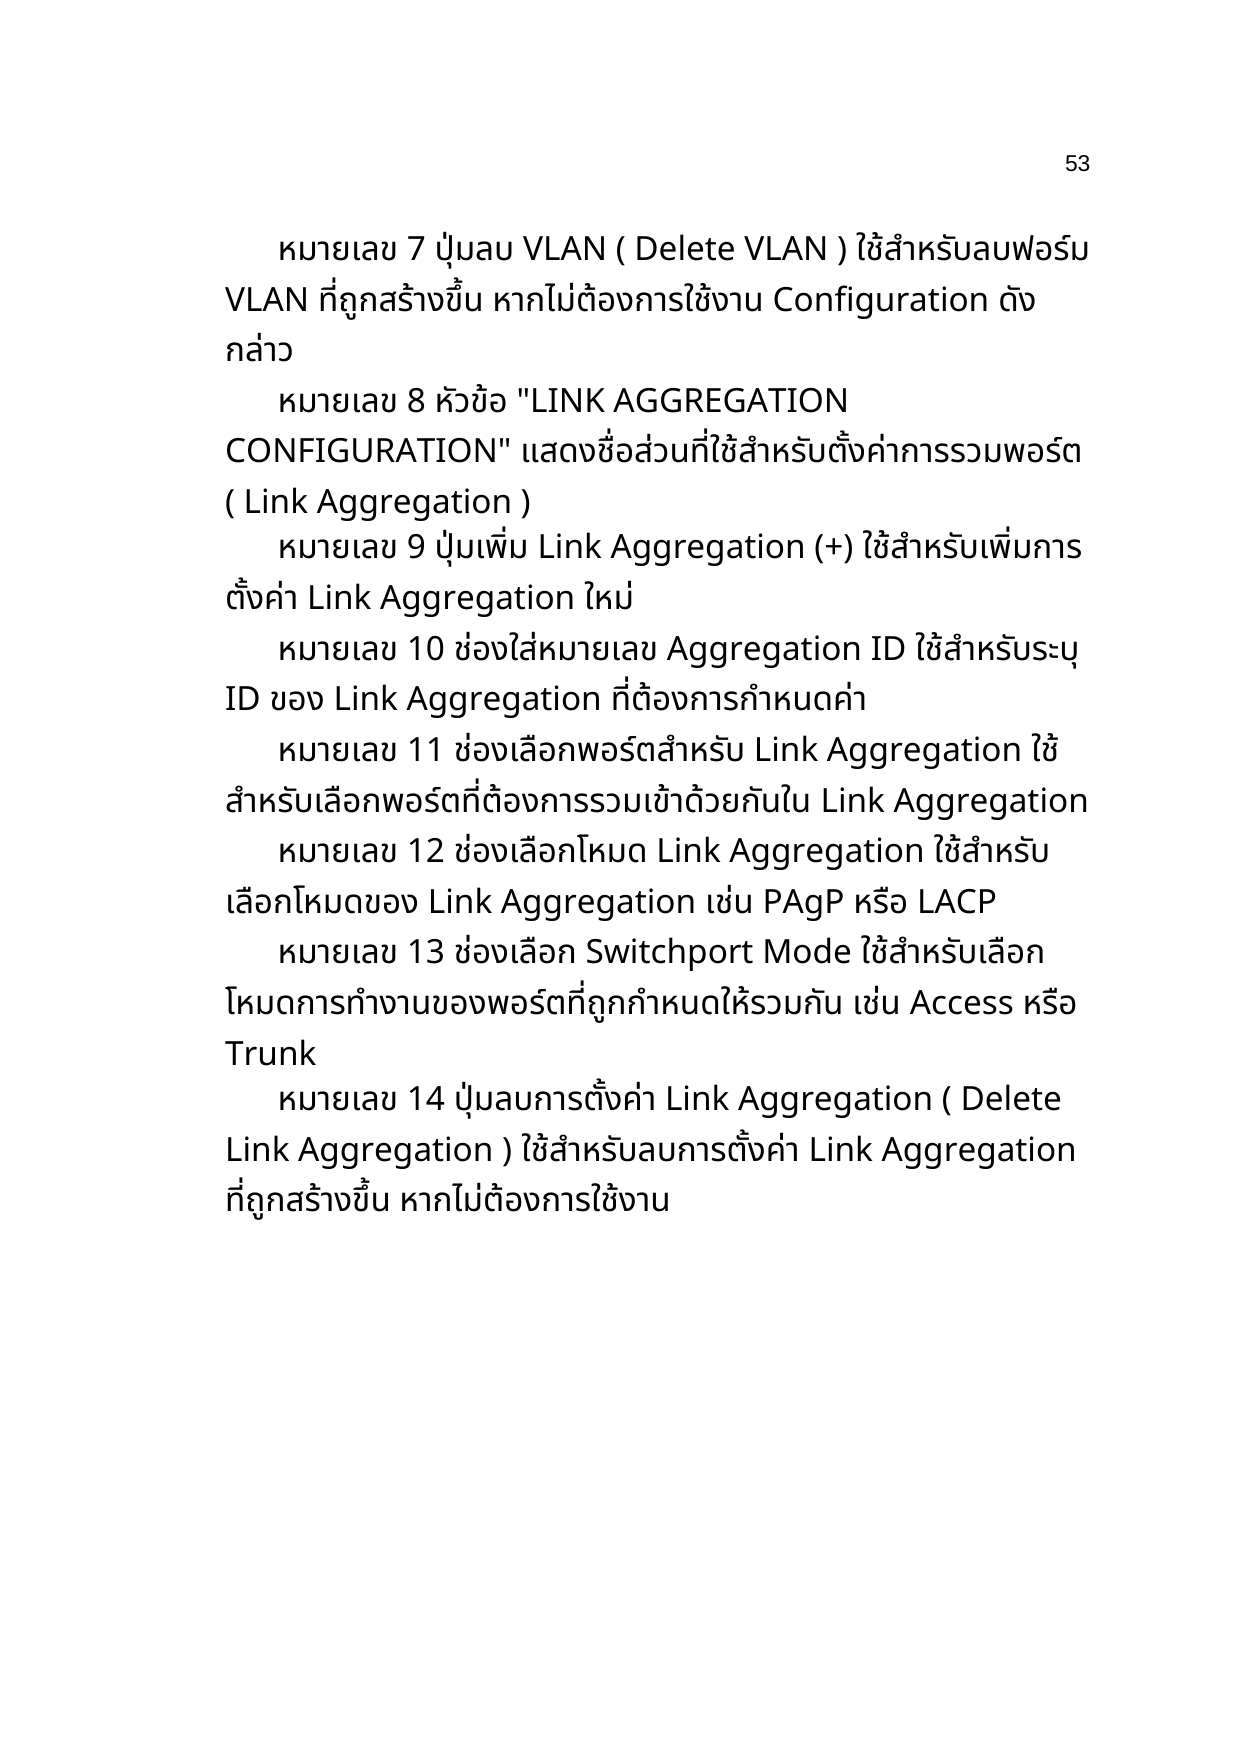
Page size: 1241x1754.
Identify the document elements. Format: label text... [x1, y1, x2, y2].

text หมายเลข 11 ช่องเลือกพอร์ตสำหรับ Link Aggregation ใช้สำหรับเลือกพอร์ตที่ต้องการรวมเข้าด้วยกันใน Link Aggregation [225, 726, 1090, 827]
text หมายเลข 8 หัวข้อ "LINK AGGREGATION CONFIGURATION" แสดงชื่อส่วนที่ใช้สำหรับตั้งค่าการรวมพอร์ต ( Link Aggregation ) [225, 377, 1090, 523]
text หมายเลข 13 ช่องเลือก Switchport Mode ใช้สำหรับเลือกโหมดการทำงานของพอร์ตที่ถูกกำหนดให้รวมกัน เช่น Access หรือ Trunk [225, 928, 1090, 1075]
text หมายเลข 9 ปุ่มเพิ่ม Link Aggregation (+) ใช้สำหรับเพิ่มการตั้งค่า Link Aggregation ใหม่ [225, 523, 1090, 624]
text หมายเลข 7 ปุ่มลบ VLAN ( Delete VLAN ) ใช้สำหรับลบฟอร์ม VLAN ที่ถูกสร้างขึ้น หากไม่ต้องการใช้งาน Configuration ดังกล่าว [225, 225, 1090, 377]
text หมายเลข 12 ช่องเลือกโหมด Link Aggregation ใช้สำหรับเลือกโหมดของ Link Aggregation เช่น PAgP หรือ LACP [225, 827, 1090, 928]
text หมายเลข 10 ช่องใส่หมายเลข Aggregation ID ใช้สำหรับระบุ ID ของ Link Aggregation ที่ต้องการกำหนดค่า [225, 624, 1090, 726]
text หมายเลข 14 ปุ่มลบการตั้งค่า Link Aggregation ( Delete Link Aggregation ) ใช้สำหรับลบการตั้งค่า Link Aggregation ที่ถูกสร้างขึ้น หากไม่ต้องการใช้งาน [225, 1075, 1090, 1227]
